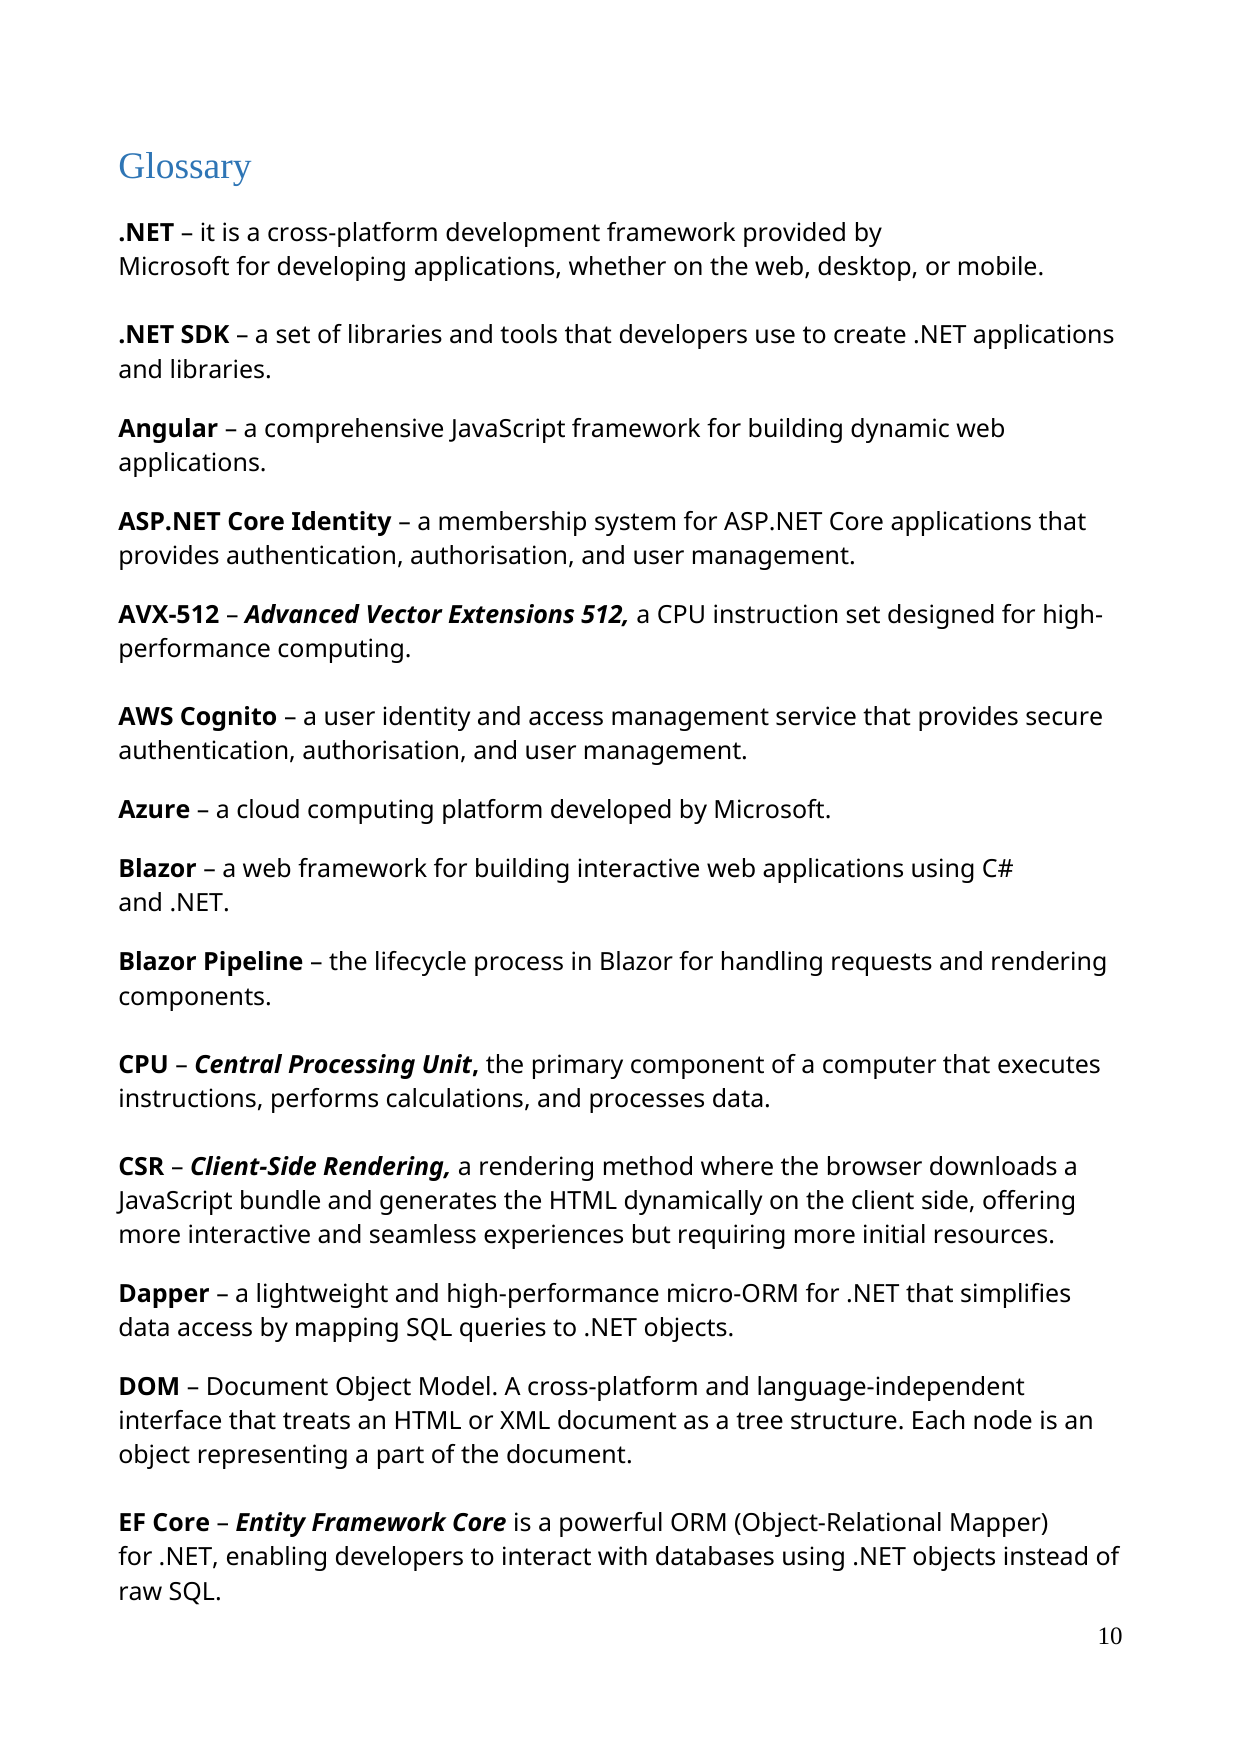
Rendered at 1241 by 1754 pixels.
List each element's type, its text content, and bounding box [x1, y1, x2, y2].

text Glossary [118, 143, 1122, 186]
text Angular – a comprehensive JavaScript framework for building dynamic web applications. [118, 410, 1122, 478]
text CPU – Central Processing Unit, the primary component of a computer that executes instructions, performs calculations, and processes data. [118, 1046, 1122, 1114]
text AVX-512 – Advanced Vector Extensions 512, a CPU instruction set designed for high-performance computing. [118, 597, 1122, 665]
text .NET SDK – a set of libraries and tools that developers use to create .NET applications and libraries. [118, 317, 1122, 385]
text EF Core – Entity Framework Core is a powerful ORM (Object-Relational Mapper) for .NET, enabling developers to interact with databases using .NET objects instead of raw SQL. [118, 1505, 1122, 1607]
text ASP.NET Core Identity – a membership system for ASP.NET Core applications that provides authentication, authorisation, and user management. [118, 503, 1122, 572]
text DOM – Document Object Model. A cross-platform and language-independent interface that treats an HTML or XML document as a tree structure. Each node is an object representing a part of the document. [118, 1369, 1122, 1471]
text CSR – Client-Side Rendering, a rendering method where the browser downloads a JavaScript bundle and generates the HTML dynamically on the client side, offering more interactive and seamless experiences but requiring more initial resources. [118, 1148, 1122, 1251]
text Blazor – a web framework for building interactive web applications using C# and .NET. [118, 851, 1122, 919]
text Azure – a cloud computing platform developed by Microsoft. [118, 792, 1122, 826]
text AWS Cognito – a user identity and access management service that provides secure authentication, authorisation, and user management. [118, 699, 1122, 767]
text Blazor Pipeline – the lifecycle process in Blazor for handling requests and rendering components. [118, 944, 1122, 1012]
text Dapper – a lightweight and high-performance micro-ORM for .NET that simplifies data access by mapping SQL queries to .NET objects. [118, 1276, 1122, 1344]
text .NET – it is a cross-platform development framework provided by Microsoft for developing applications, whether on the web, desktop, or mobile. [118, 215, 1122, 283]
